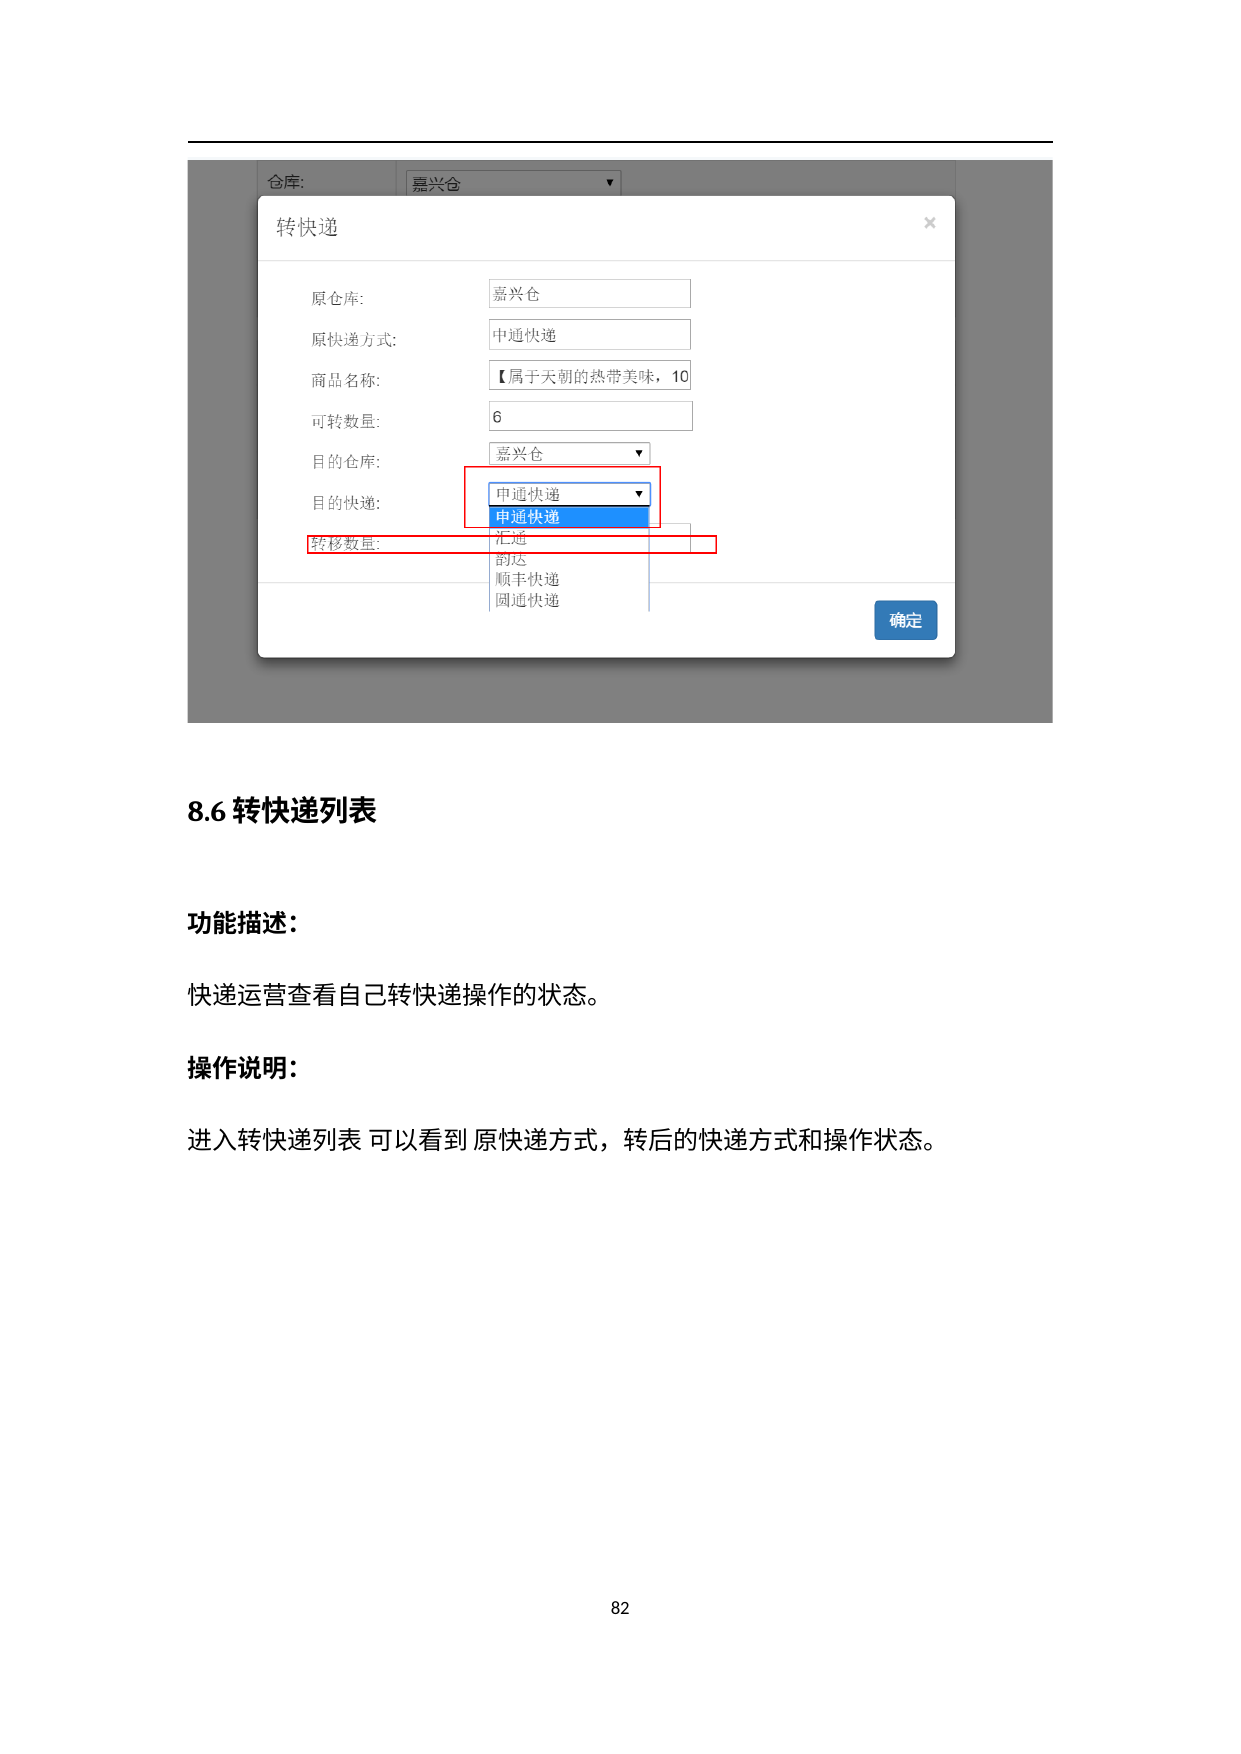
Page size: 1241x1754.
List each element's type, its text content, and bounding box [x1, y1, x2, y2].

text 功能描述： [187, 889, 1053, 954]
text 进入转快递列表 可以看到 原快递方式，转后的快递方式和操作状态。 [187, 1106, 1053, 1171]
picture [187, 157, 1053, 723]
subtitle 8.6转快递列表 [187, 776, 1053, 841]
text 操作说明： [187, 1034, 1053, 1099]
text 快递运营查看自己转快递操作的状态。 [187, 961, 1053, 1026]
